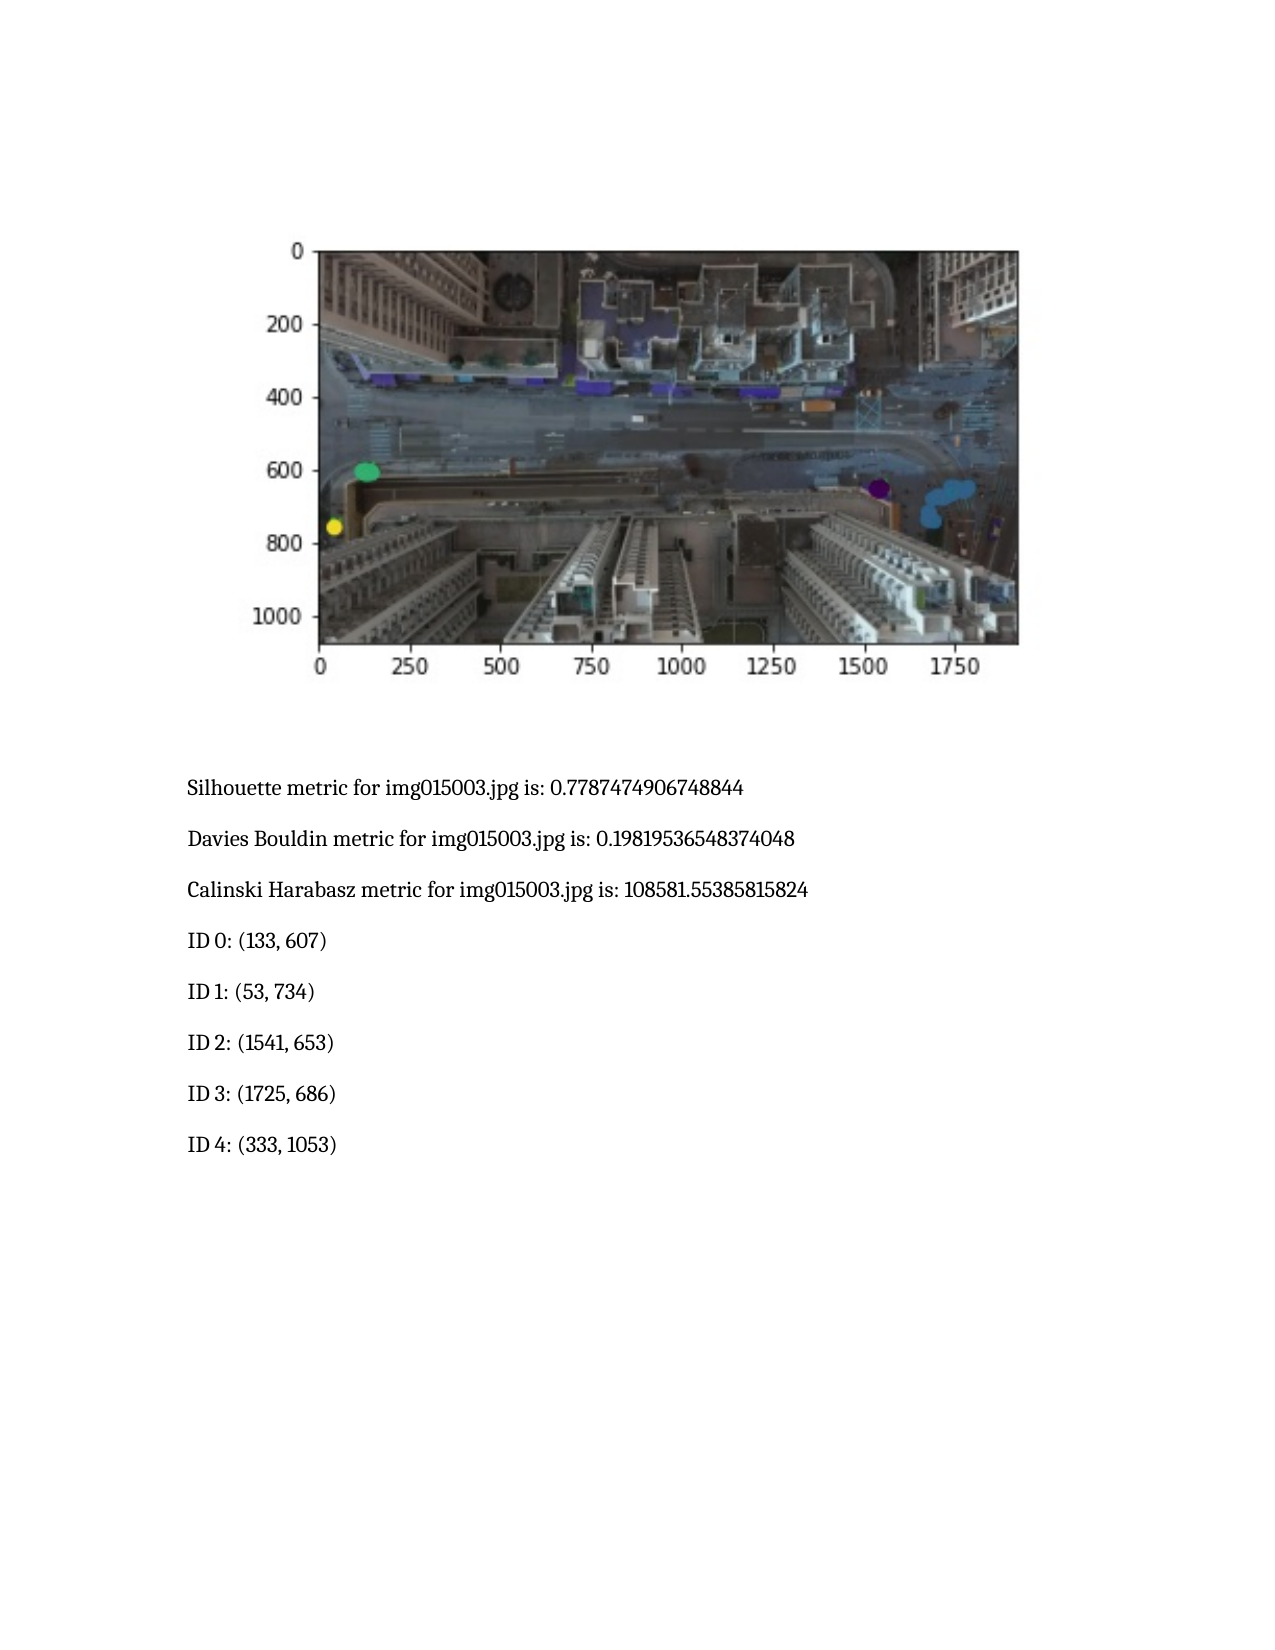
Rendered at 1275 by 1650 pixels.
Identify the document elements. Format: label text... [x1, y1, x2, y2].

picture [206, 150, 1107, 750]
text Davies Bouldin metric for img015003.jpg is: 0.19819536548374048 [187, 826, 1087, 852]
text ID 0: (133, 607) [187, 928, 1087, 954]
text Silhouette metric for img015003.jpg is: 0.7787474906748844 [187, 775, 1087, 801]
text Calinski Harabasz metric for img015003.jpg is: 108581.55385815824 [187, 877, 1087, 903]
text ID 2: (1541, 653) [187, 1030, 1087, 1056]
text ID 3: (1725, 686) [187, 1081, 1087, 1107]
text ID 4: (333, 1053) [187, 1132, 1087, 1158]
text ID 1: (53, 734) [187, 979, 1087, 1005]
